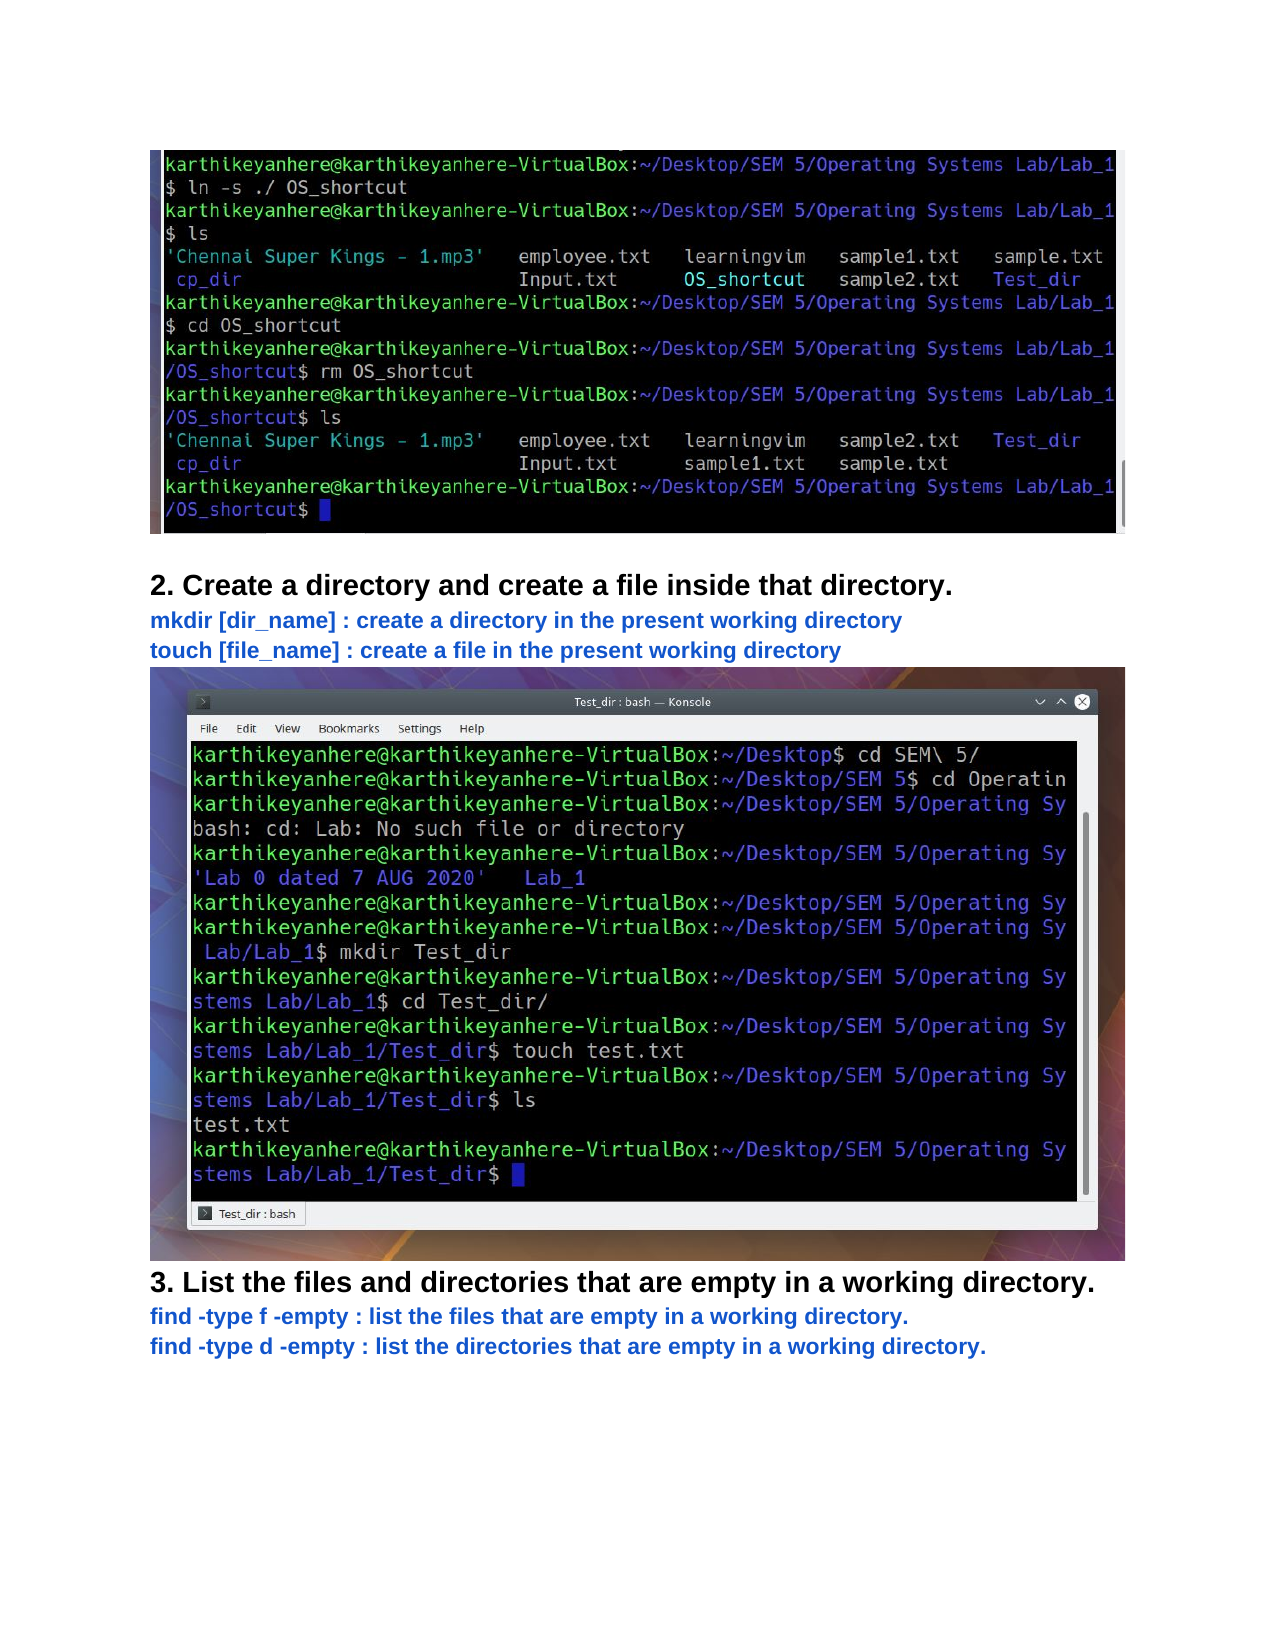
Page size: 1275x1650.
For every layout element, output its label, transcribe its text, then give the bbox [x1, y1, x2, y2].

text 2. Create a directory and create a file inside that directory. [150, 568, 1125, 602]
text mkdir [dir_name] : create a directory in the present working directory [150, 607, 1125, 633]
text 3. List the files and directories that are empty in a working directory. [150, 1264, 1125, 1298]
text touch [file_name] : create a file in the present working directory [150, 637, 1125, 663]
picture [150, 667, 1125, 1261]
text find -type d -empty : list the directories that are empty in a working directory. [150, 1333, 1125, 1360]
text find -type f -empty : list the files that are empty in a working directory. [150, 1303, 1125, 1329]
picture [150, 150, 1125, 534]
